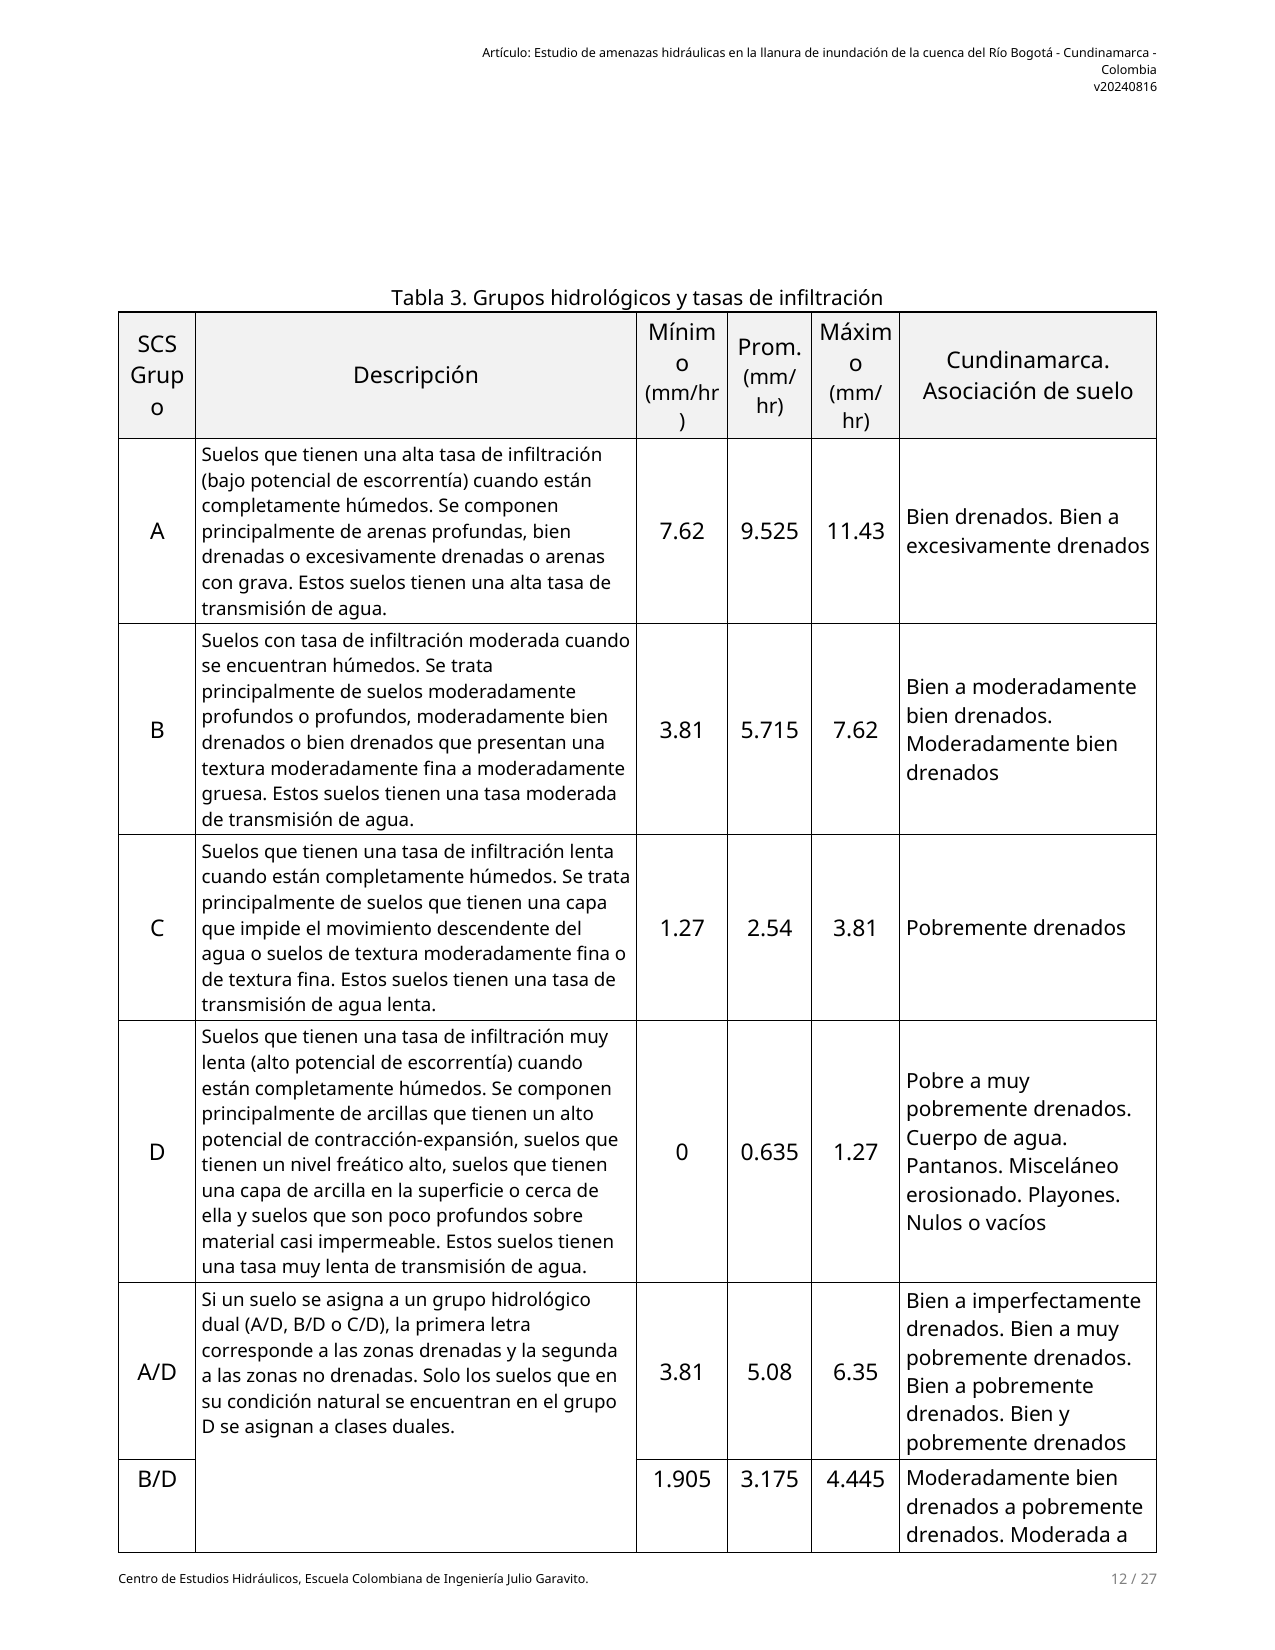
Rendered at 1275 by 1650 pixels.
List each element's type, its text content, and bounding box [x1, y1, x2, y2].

table_header Mínimo (mm/hr) [637, 313, 727, 438]
table_cell Bien a moderadamente bien drenados. Moderadamente bien drenados [900, 624, 1156, 834]
table_header Descripción [196, 313, 636, 438]
table_cell 2.54 [728, 835, 811, 1020]
table_cell Pobre a muy pobremente drenados. Cuerpo de agua. Pantanos. Misceláneo erosionado. Playones. Nulos o vacíos [900, 1021, 1156, 1282]
table_cell Suelos que tienen una tasa de infiltración muy lenta (alto potencial de escorrentía) cuando están completamente húmedos. Se componen principalmente de arcillas que tienen un alto potencial de contracción-expansión, suelos que tienen un nivel freático alto, suelos que tienen una capa de arcilla en la superficie o cerca de ella y suelos que son poco profundos sobre material casi impermeable. Estos suelos tienen una tasa muy lenta de transmisión de agua. [196, 1021, 636, 1282]
table_cell 1.27 [637, 835, 727, 1020]
table_cell 4.445 [812, 1460, 899, 1552]
table_cell 7.62 [637, 439, 727, 623]
table_cell 0.635 [728, 1021, 811, 1282]
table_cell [900, 1460, 1156, 1552]
table_cell Suelos que tienen una alta tasa de infiltración (bajo potencial de escorrentía) cuando están completamente húmedos. Se componen principalmente de arenas profundas, bien drenadas o excesivamente drenadas o arenas con grava. Estos suelos tienen una alta tasa de transmisión de agua. [196, 439, 636, 623]
table_cell A [119, 439, 195, 623]
table_cell 6.35 [812, 1283, 899, 1459]
table_cell 1.905 [637, 1460, 727, 1552]
table_header Máximo (mm/hr) [812, 313, 899, 438]
table_header Cundinamarca. Asociación de suelo [900, 313, 1156, 438]
table_cell 1.27 [812, 1021, 899, 1282]
table_cell 0 [637, 1021, 727, 1282]
table_cell 3.175 [728, 1460, 811, 1552]
table_cell 11.43 [812, 439, 899, 623]
table_cell 5.08 [728, 1283, 811, 1459]
table_cell Si un suelo se asigna a un grupo hidrológico dual (A/D, B/D o C/D), la primera letra corresponde a las zonas drenadas y la segunda a las zonas no drenadas. Solo los suelos que en su condición natural se encuentran en el grupo D se asignan a clases duales. [196, 1283, 636, 1552]
table_cell 5.715 [728, 624, 811, 834]
table_cell B/D [119, 1460, 195, 1552]
table_cell Bien a imperfectamente drenados. Bien a muy pobremente drenados. Bien a pobremente drenados. Bien y pobremente drenados [900, 1283, 1156, 1459]
table_cell Pobremente drenados [900, 835, 1156, 1020]
table_cell A/D [119, 1283, 195, 1459]
table_cell Bien drenados. Bien a excesivamente drenados [900, 439, 1156, 623]
table_cell 3.81 [812, 835, 899, 1020]
table_cell C [119, 835, 195, 1020]
table_cell Suelos con tasa de infiltración moderada cuando se encuentran húmedos. Se trata principalmente de suelos moderadamente profundos o profundos, moderadamente bien drenados o bien drenados que presentan una textura moderadamente fina a moderadamente gruesa. Estos suelos tienen una tasa moderada de transmisión de agua. [196, 624, 636, 834]
table_cell 9.525 [728, 439, 811, 623]
table_cell D [119, 1021, 195, 1282]
table_cell 7.62 [812, 624, 899, 834]
table_cell Suelos que tienen una tasa de infiltración lenta cuando están completamente húmedos. Se trata principalmente de suelos que tienen una capa que impide el movimiento descendente del agua o suelos de textura moderadamente fina o de textura fina. Estos suelos tienen una tasa de transmisión de agua lenta. [196, 835, 636, 1020]
table_header SCS Grupo [119, 313, 195, 438]
table_cell 3.81 [637, 1283, 727, 1459]
table_cell B [119, 624, 195, 834]
table_cell 3.81 [637, 624, 727, 834]
table_header Prom. (mm/hr) [728, 313, 811, 438]
